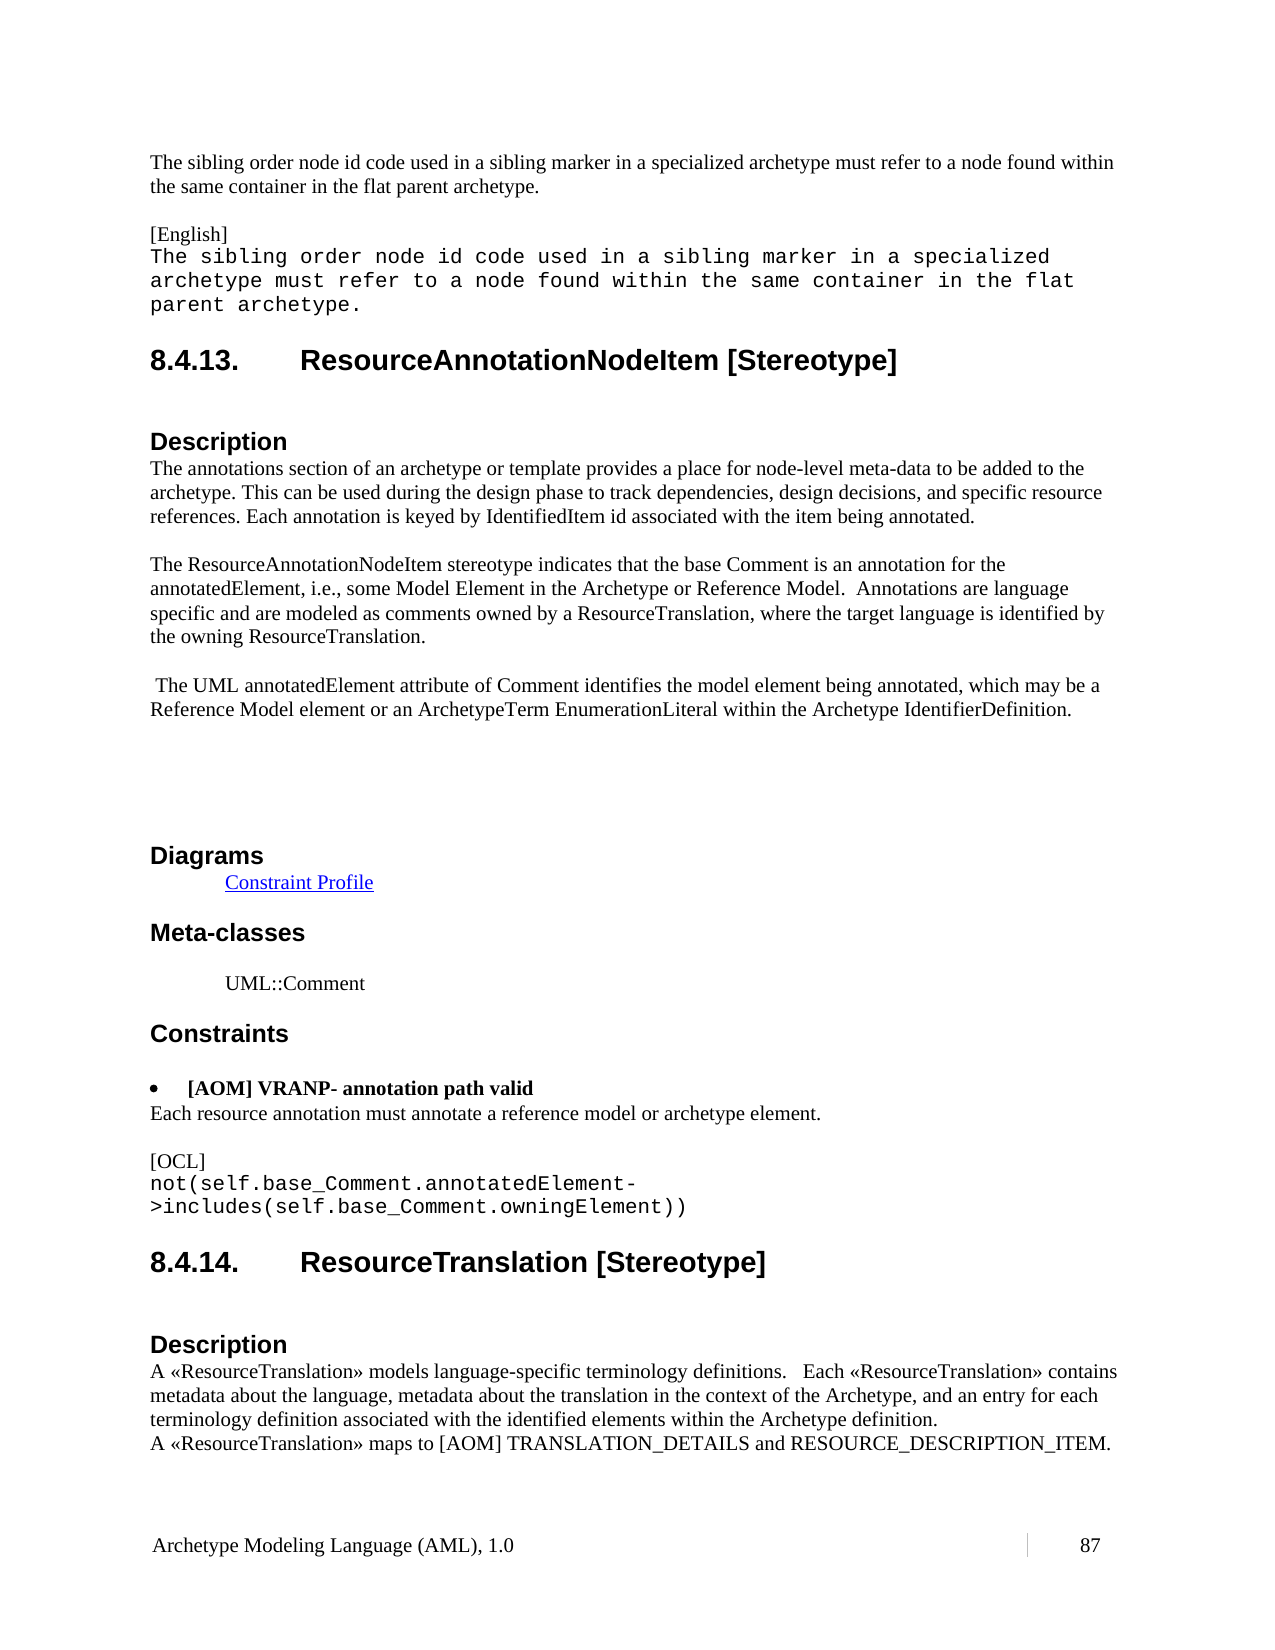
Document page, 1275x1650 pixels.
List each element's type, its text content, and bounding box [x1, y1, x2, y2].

subtitle ResourceAnnotationNodeItem [Stereotype] [150, 343, 1125, 376]
text The sibling order node id code used in a sibling marker in a specialized archetype must refer to a node found within the same container in the flat parent archetype. [150, 246, 1125, 317]
text Each resource annotation must annotate a reference model or archetype element. [150, 1100, 1125, 1124]
text Diagrams [150, 841, 1125, 870]
text Description [150, 1330, 1125, 1359]
text A «ResourceTranslation» models language-specific terminology definitions. Each «ResourceTranslation» contains metadata about the language, metadata about the translation in the context of the Archetype, and an entry for each terminology definition associated with the identified elements within the Archetype definition. [150, 1359, 1125, 1431]
text Description [150, 427, 1125, 456]
text UML::Comment [150, 971, 1125, 995]
text The UML annotatedElement attribute of Comment identifies the model element being annotated, which may be a Reference Model element or an ArchetypeTerm EnumerationLiteral within the Archetype IdentifierDefinition. [150, 673, 1125, 721]
text not(self.base_Comment.annotatedElement->includes(self.base_Comment.owningElement)) [150, 1173, 1125, 1220]
text A «ResourceTranslation» maps to [AOM] TRANSLATION_DETAILS and RESOURCE_DESCRIPTION_ITEM. [150, 1431, 1125, 1455]
list [AOM] VRANP- annotation path valid [150, 1076, 1125, 1100]
text Constraint Profile [225, 870, 1125, 894]
text The sibling order node id code used in a sibling marker in a specialized archetype must refer to a node found within the same container in the flat parent archetype. [150, 150, 1125, 198]
text The annotations section of an archetype or template provides a place for node-level meta-data to be added to the archetype. This can be used during the design phase to track dependencies, design decisions, and specific resource references. Each annotation is keyed by IdentifiedItem id associated with the item being annotated. [150, 456, 1125, 528]
text [OCL] [150, 1148, 1125, 1173]
text The ResourceAnnotationNodeItem stereotype indicates that the base Comment is an annotation for the annotatedElement, i.e., some Model Element in the Archetype or Reference Model. Annotations are language specific and are modeled as comments owned by a ResourceTranslation, where the target language is identified by the owning ResourceTranslation. [150, 552, 1125, 648]
text [English] [150, 222, 1125, 246]
subtitle ResourceTranslation [Stereotype] [150, 1245, 1125, 1279]
text Constraints [150, 1019, 1125, 1048]
text Meta-classes [150, 918, 1125, 947]
